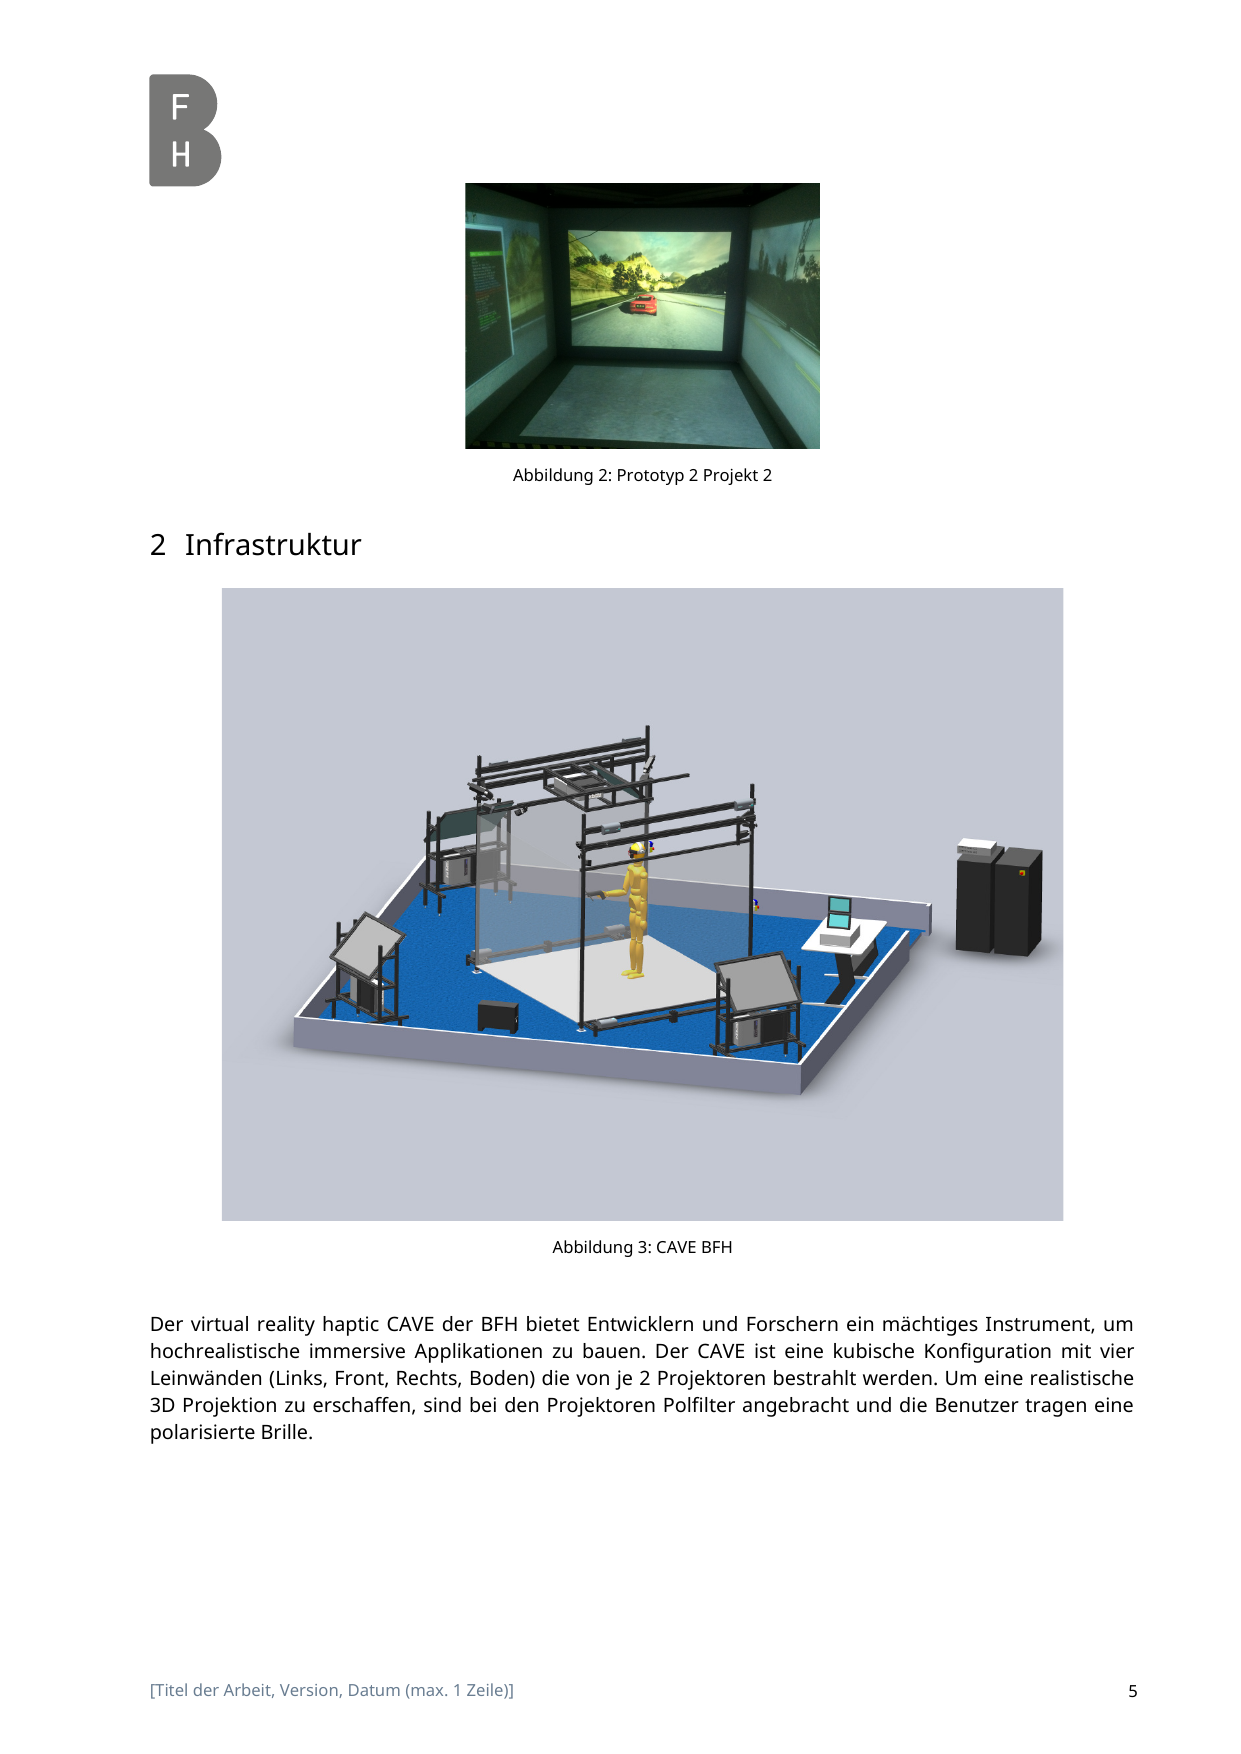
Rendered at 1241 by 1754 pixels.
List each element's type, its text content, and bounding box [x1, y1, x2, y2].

subtitle Infrastruktur [149, 524, 1136, 564]
text Der virtual reality haptic CAVE der BFH bietet Entwicklern und Forschern ein mächtiges Instrument, um hochrealistische immersive Applikationen zu bauen. Der CAVE ist eine kubische Konfiguration mit vier Leinwänden (Links, Front, Rechts, Boden) die von je 2 Projektoren bestrahlt werden. Um eine realistische 3D Projektion zu erschaffen, sind bei den Projektoren Polfilter angebracht und die Benutzer tragen eine polarisierte Brille. [149, 1283, 1136, 1445]
picture [465, 183, 820, 449]
picture [221, 588, 1064, 1221]
